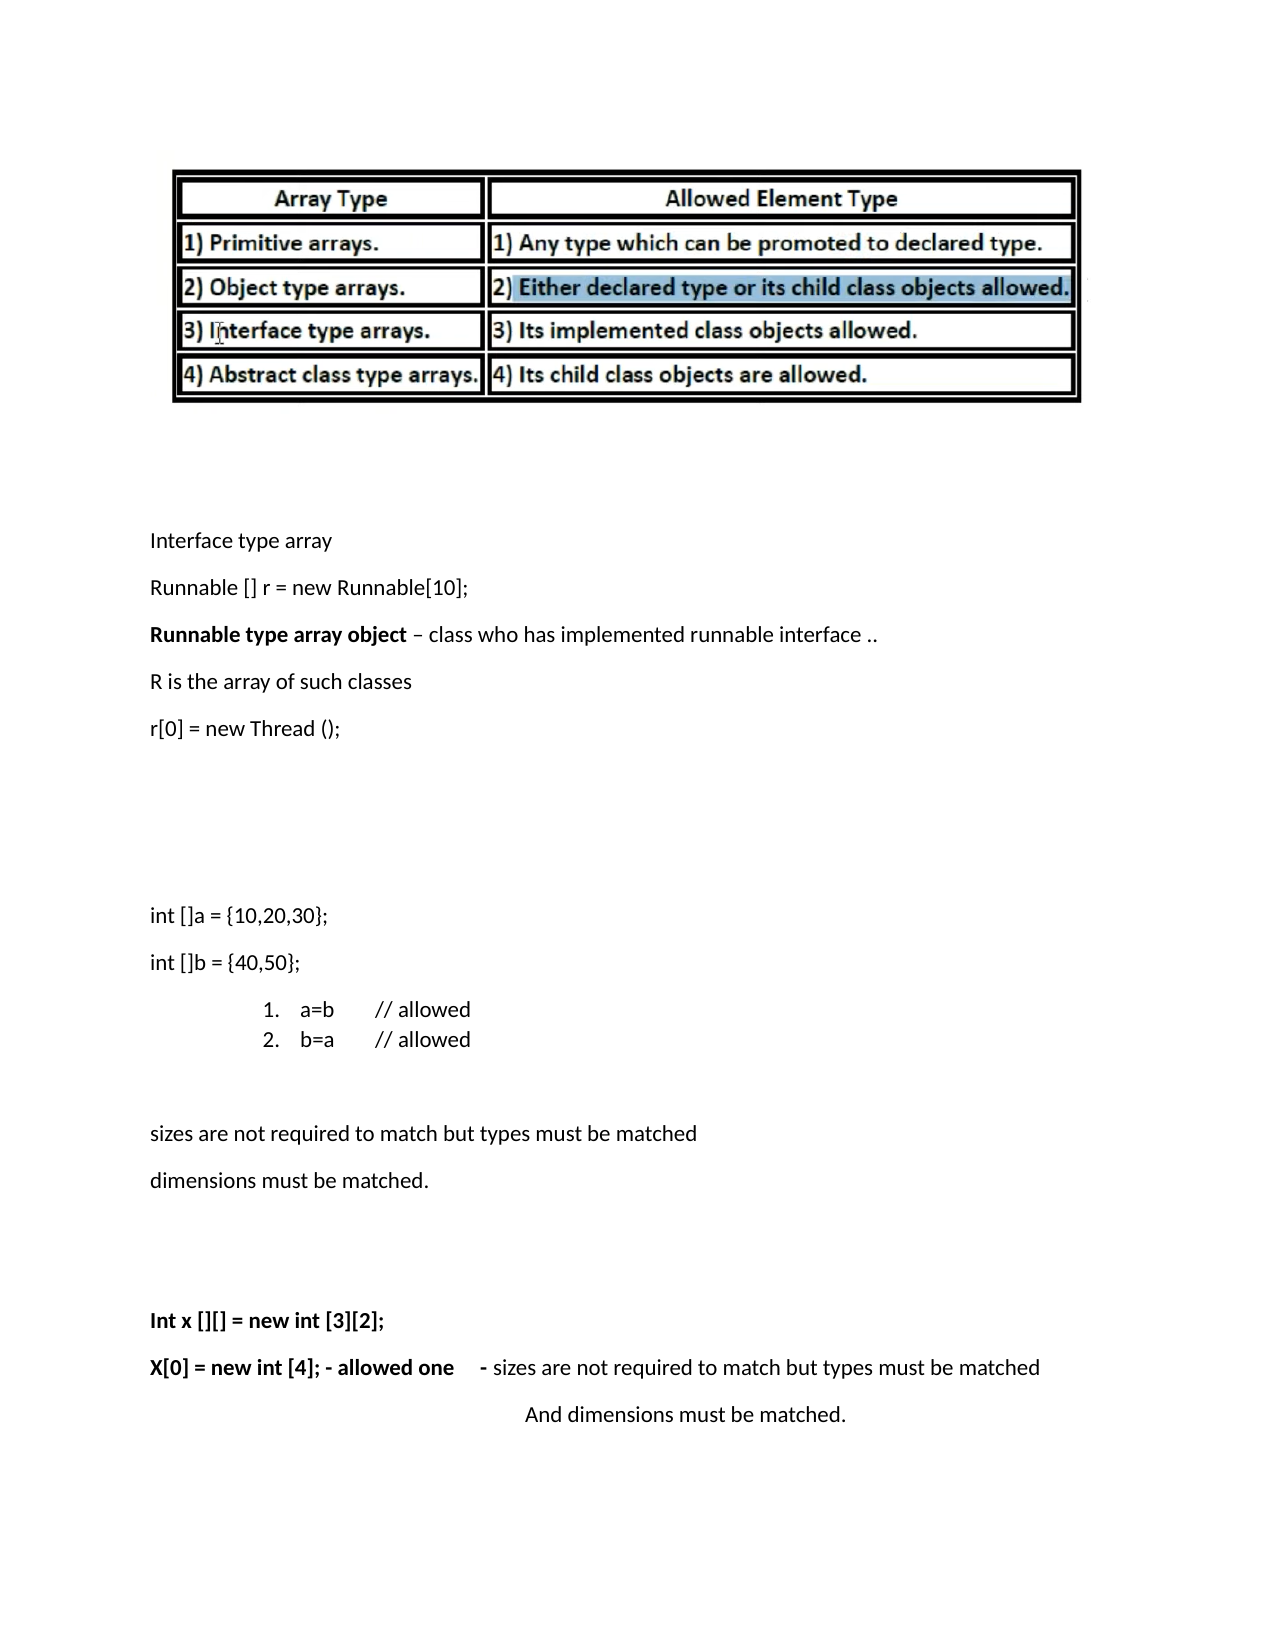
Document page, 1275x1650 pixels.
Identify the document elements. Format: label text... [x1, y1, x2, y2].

text Runnable type array object – class who has implemented runnable interface .. [150, 620, 1125, 648]
list a=b // allowed [262, 995, 1125, 1023]
list b=a // allowed [262, 1025, 1125, 1053]
picture [150, 150, 1125, 414]
text int []a = {10,20,30}; [150, 901, 1125, 929]
text Interface type array [150, 526, 1125, 554]
text Runnable [] r = new Runnable[10]; [150, 573, 1125, 601]
text And dimensions must be matched. [450, 1400, 1125, 1428]
text dimensions must be matched. [150, 1166, 1125, 1194]
text sizes are not required to match but types must be matched [150, 1119, 1125, 1147]
text X[0] = new int [4]; - allowed one - sizes are not required to match but types must be matched [150, 1353, 1125, 1381]
text r[0] = new Thread (); [150, 714, 1125, 742]
text Int x [][] = new int [3][2]; [150, 1306, 1125, 1334]
text int []b = {40,50}; [150, 948, 1125, 976]
text R is the array of such classes [150, 667, 1125, 695]
